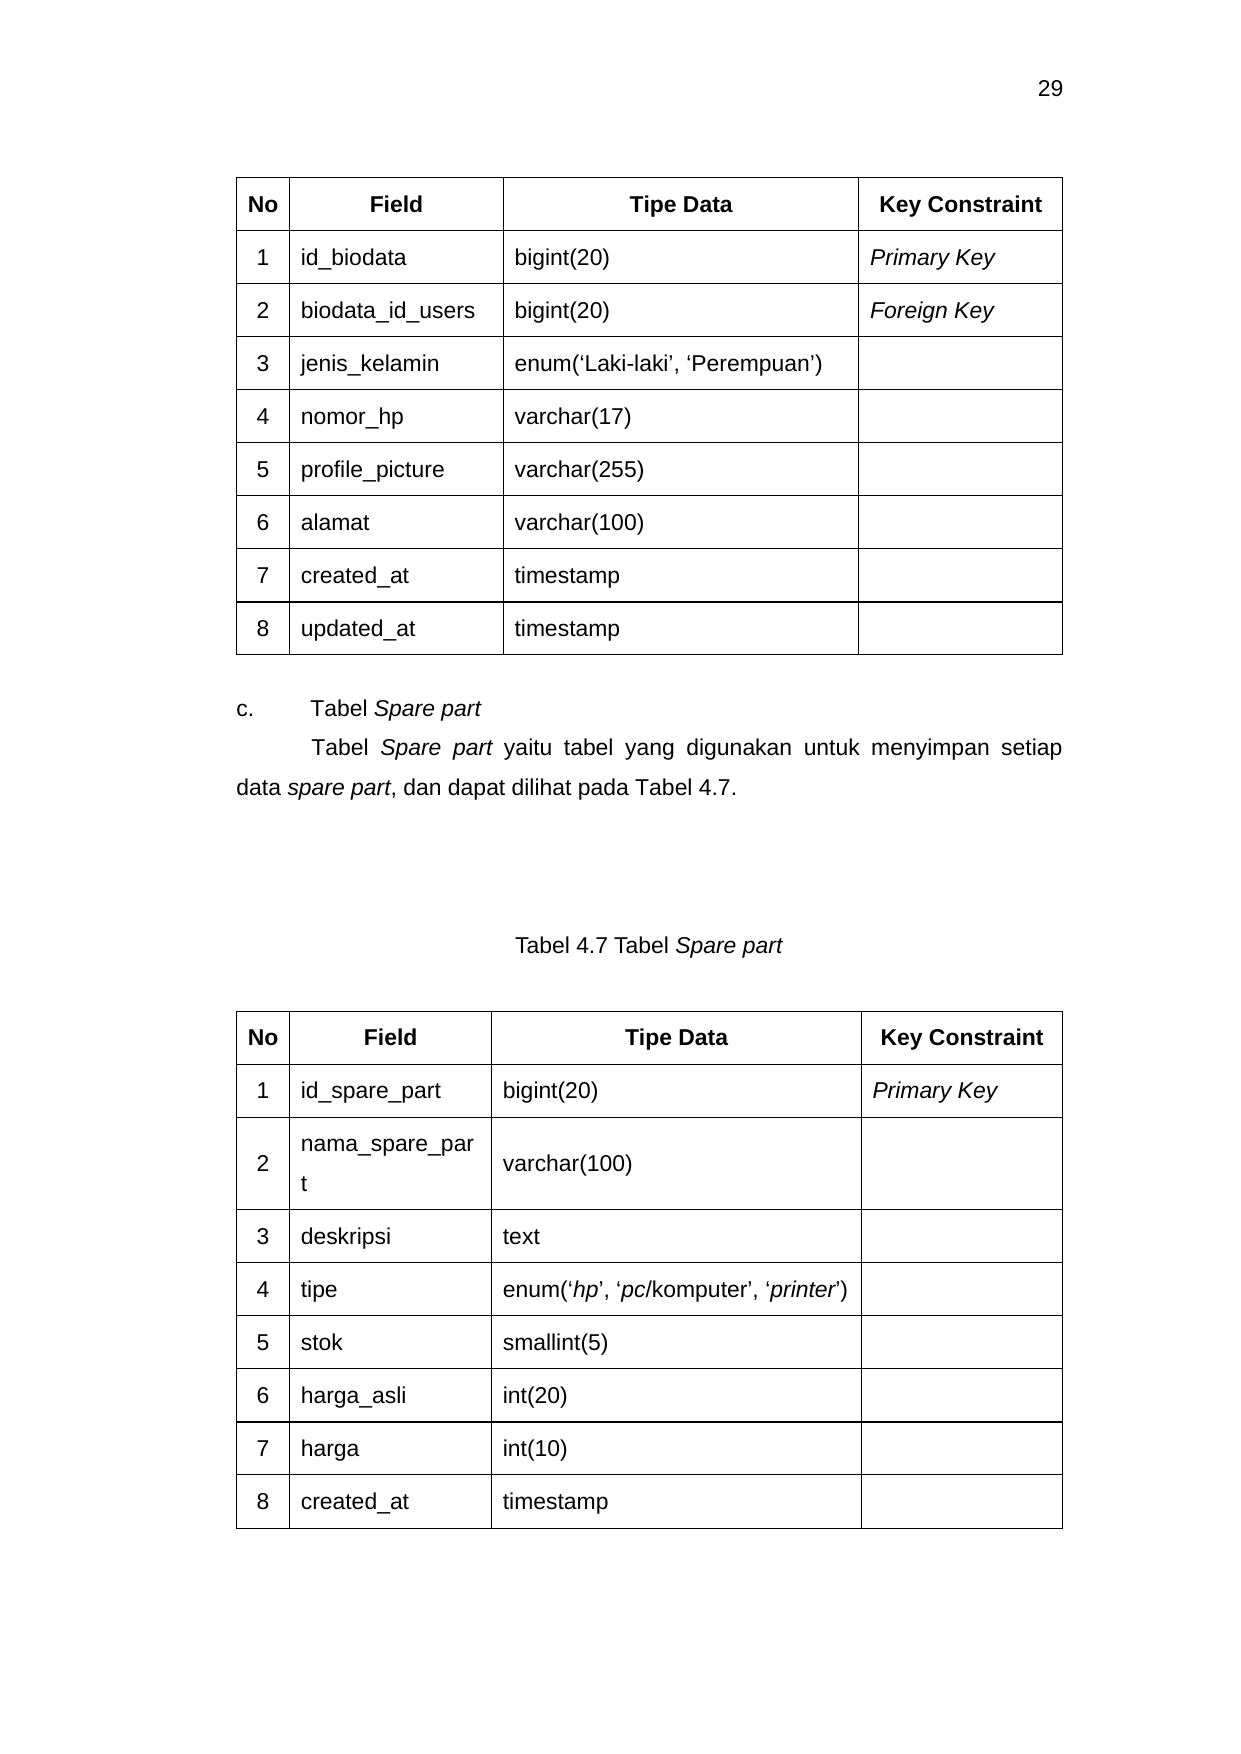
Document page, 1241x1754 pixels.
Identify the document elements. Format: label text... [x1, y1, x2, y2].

text Tabel 4.7 Tabel Spare part [236, 932, 1063, 958]
list Tabel Spare part yaitu tabel yang digunakan untuk menyimpan setiap data spare part, dan dapat dilihat pada Tabel 4.7. [236, 734, 1063, 800]
table_cell varchar(100) [504, 496, 858, 548]
table_cell 4 [237, 390, 289, 442]
table_cell int(20) [492, 1369, 861, 1421]
table_cell updated_at [290, 603, 503, 654]
table_cell [862, 1263, 1062, 1315]
table_cell [859, 496, 1062, 548]
table_cell harga_asli [290, 1369, 491, 1421]
table_cell [862, 1316, 1062, 1368]
table_cell enum(‘Laki-laki’, ‘Perempuan’) [504, 337, 858, 389]
table_cell enum(‘hp’, ‘pc/komputer’, ‘printer’) [492, 1263, 861, 1315]
table_cell [859, 443, 1062, 495]
table_cell id_spare_part [290, 1065, 491, 1117]
list Tabel Spare part [236, 695, 1063, 721]
table_cell [859, 549, 1062, 601]
table_cell [859, 390, 1062, 442]
table_cell biodata_id_users [290, 284, 503, 336]
table_cell timestamp [492, 1475, 861, 1527]
table_cell 7 [237, 1423, 289, 1474]
table_cell 7 [237, 549, 289, 601]
table_cell jenis_kelamin [290, 337, 503, 389]
table_cell 6 [237, 496, 289, 548]
table_cell varchar(17) [504, 390, 858, 442]
table_cell stok [290, 1316, 491, 1368]
table_cell text [492, 1210, 861, 1262]
table_cell 5 [237, 1316, 289, 1368]
table_cell 3 [237, 1210, 289, 1262]
table_cell 2 [237, 1118, 289, 1209]
table_cell bigint(20) [504, 231, 858, 283]
table_cell 6 [237, 1369, 289, 1421]
table_cell [862, 1423, 1062, 1474]
table_cell smallint(5) [492, 1316, 861, 1368]
table_cell 8 [237, 1475, 289, 1527]
table_cell id_biodata [290, 231, 503, 283]
table_header Key Constraint [859, 178, 1062, 230]
table_cell deskripsi [290, 1210, 491, 1262]
table_cell [862, 1369, 1062, 1421]
table_cell Primary Key [862, 1065, 1062, 1117]
table_cell [859, 337, 1062, 389]
table_cell profile_picture [290, 443, 503, 495]
table_cell 1 [237, 231, 289, 283]
table_cell timestamp [504, 549, 858, 601]
table_cell 8 [237, 603, 289, 654]
table_cell alamat [290, 496, 503, 548]
table_cell nomor_hp [290, 390, 503, 442]
table_cell 3 [237, 337, 289, 389]
table_cell 4 [237, 1263, 289, 1315]
table_cell Primary Key [859, 231, 1062, 283]
table_cell int(10) [492, 1423, 861, 1474]
table_header No [237, 178, 289, 230]
table_cell created_at [290, 549, 503, 601]
table_cell created_at [290, 1475, 491, 1527]
table_cell 1 [237, 1065, 289, 1117]
table_cell [862, 1210, 1062, 1262]
table_cell 5 [237, 443, 289, 495]
table_cell harga [290, 1423, 491, 1474]
table_header No [237, 1012, 289, 1064]
table_cell bigint(20) [504, 284, 858, 336]
table_cell bigint(20) [492, 1065, 861, 1117]
table_cell varchar(255) [504, 443, 858, 495]
table_cell timestamp [504, 603, 858, 654]
table_header Tipe Data [492, 1012, 861, 1064]
table_cell tipe [290, 1263, 491, 1315]
table_header Field [290, 178, 503, 230]
table_header Field [290, 1012, 491, 1064]
table_cell [862, 1475, 1062, 1527]
table_cell [859, 603, 1062, 654]
table_cell Foreign Key [859, 284, 1062, 336]
table_cell varchar(100) [492, 1118, 861, 1209]
table_cell 2 [237, 284, 289, 336]
table_cell [862, 1118, 1062, 1209]
table_header Key Constraint [862, 1012, 1062, 1064]
table_cell nama_spare_part [290, 1118, 491, 1209]
table_header Tipe Data [504, 178, 858, 230]
